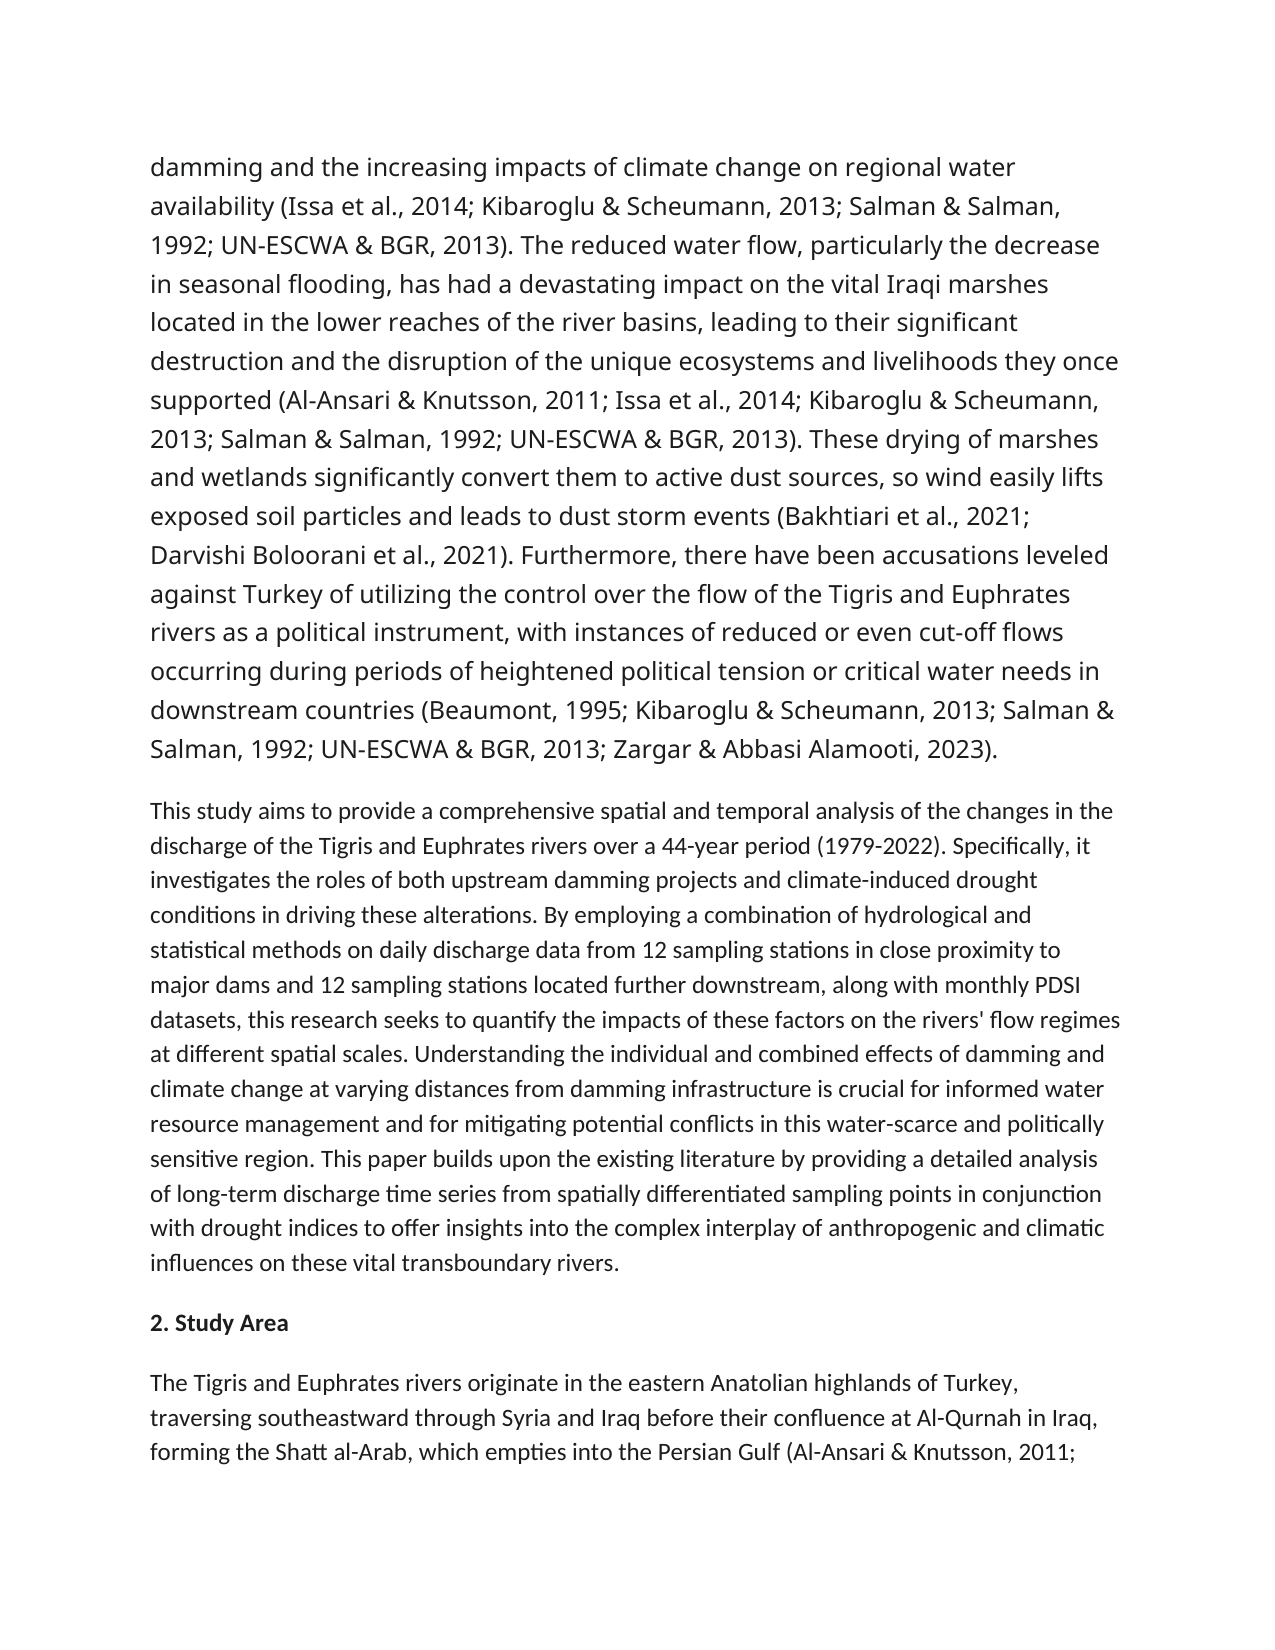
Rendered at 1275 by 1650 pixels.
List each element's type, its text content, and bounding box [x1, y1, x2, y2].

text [150, 1367, 1125, 1467]
text 2. Study Area [150, 1307, 1125, 1338]
text This study aims to provide a comprehensive spatial and temporal analysis of the changes in the discharge of the Tigris and Euphrates rivers over a 44-year period (1979-2022). Specifically, it investigates the roles of both upstream damming projects and climate-induced drought conditions in driving these alterations. By employing a combination of hydrological and statistical methods on daily discharge data from 12 sampling stations in close proximity to major dams and 12 sampling stations located further downstream, along with monthly PDSI datasets, this research seeks to quantify the impacts of these factors on the rivers' flow regimes at different spatial scales. Understanding the individual and combined effects of damming and climate change at varying distances from damming infrastructure is crucial for informed water resource management and for mitigating potential conflicts in this water-scarce and politically sensitive region. This paper builds upon the existing literature by providing a detailed analysis of long-term discharge time series from spatially differentiated sampling points in conjunction with drought indices to offer insights into the complex interplay of anthropogenic and climatic influences on these vital transboundary rivers. [150, 795, 1125, 1278]
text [150, 150, 1125, 765]
